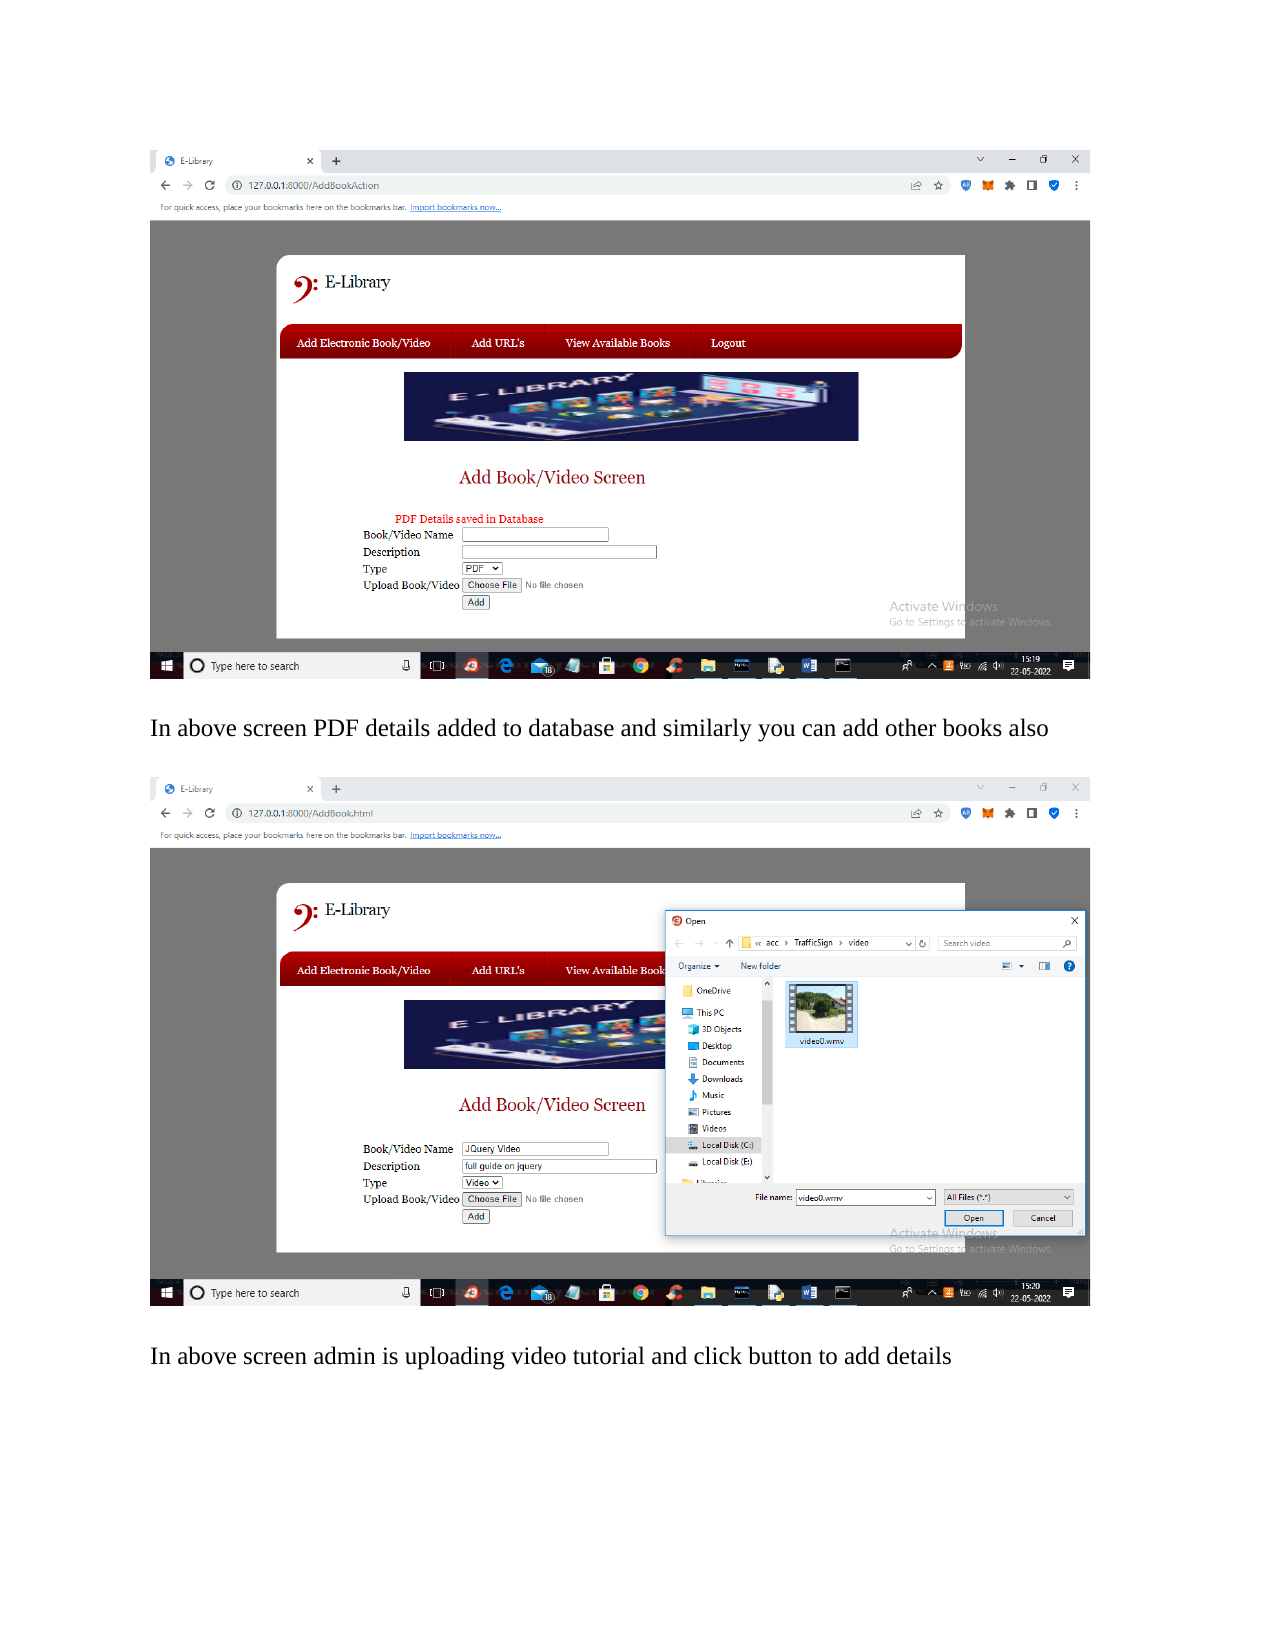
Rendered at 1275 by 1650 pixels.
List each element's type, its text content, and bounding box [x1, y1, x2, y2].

picture [150, 150, 1091, 679]
text In above screen PDF details added to database and similarly you can add other books also [150, 713, 1125, 742]
text In above screen admin is uploading video tutorial and click button to add details [150, 1341, 1125, 1369]
picture [150, 777, 1091, 1306]
